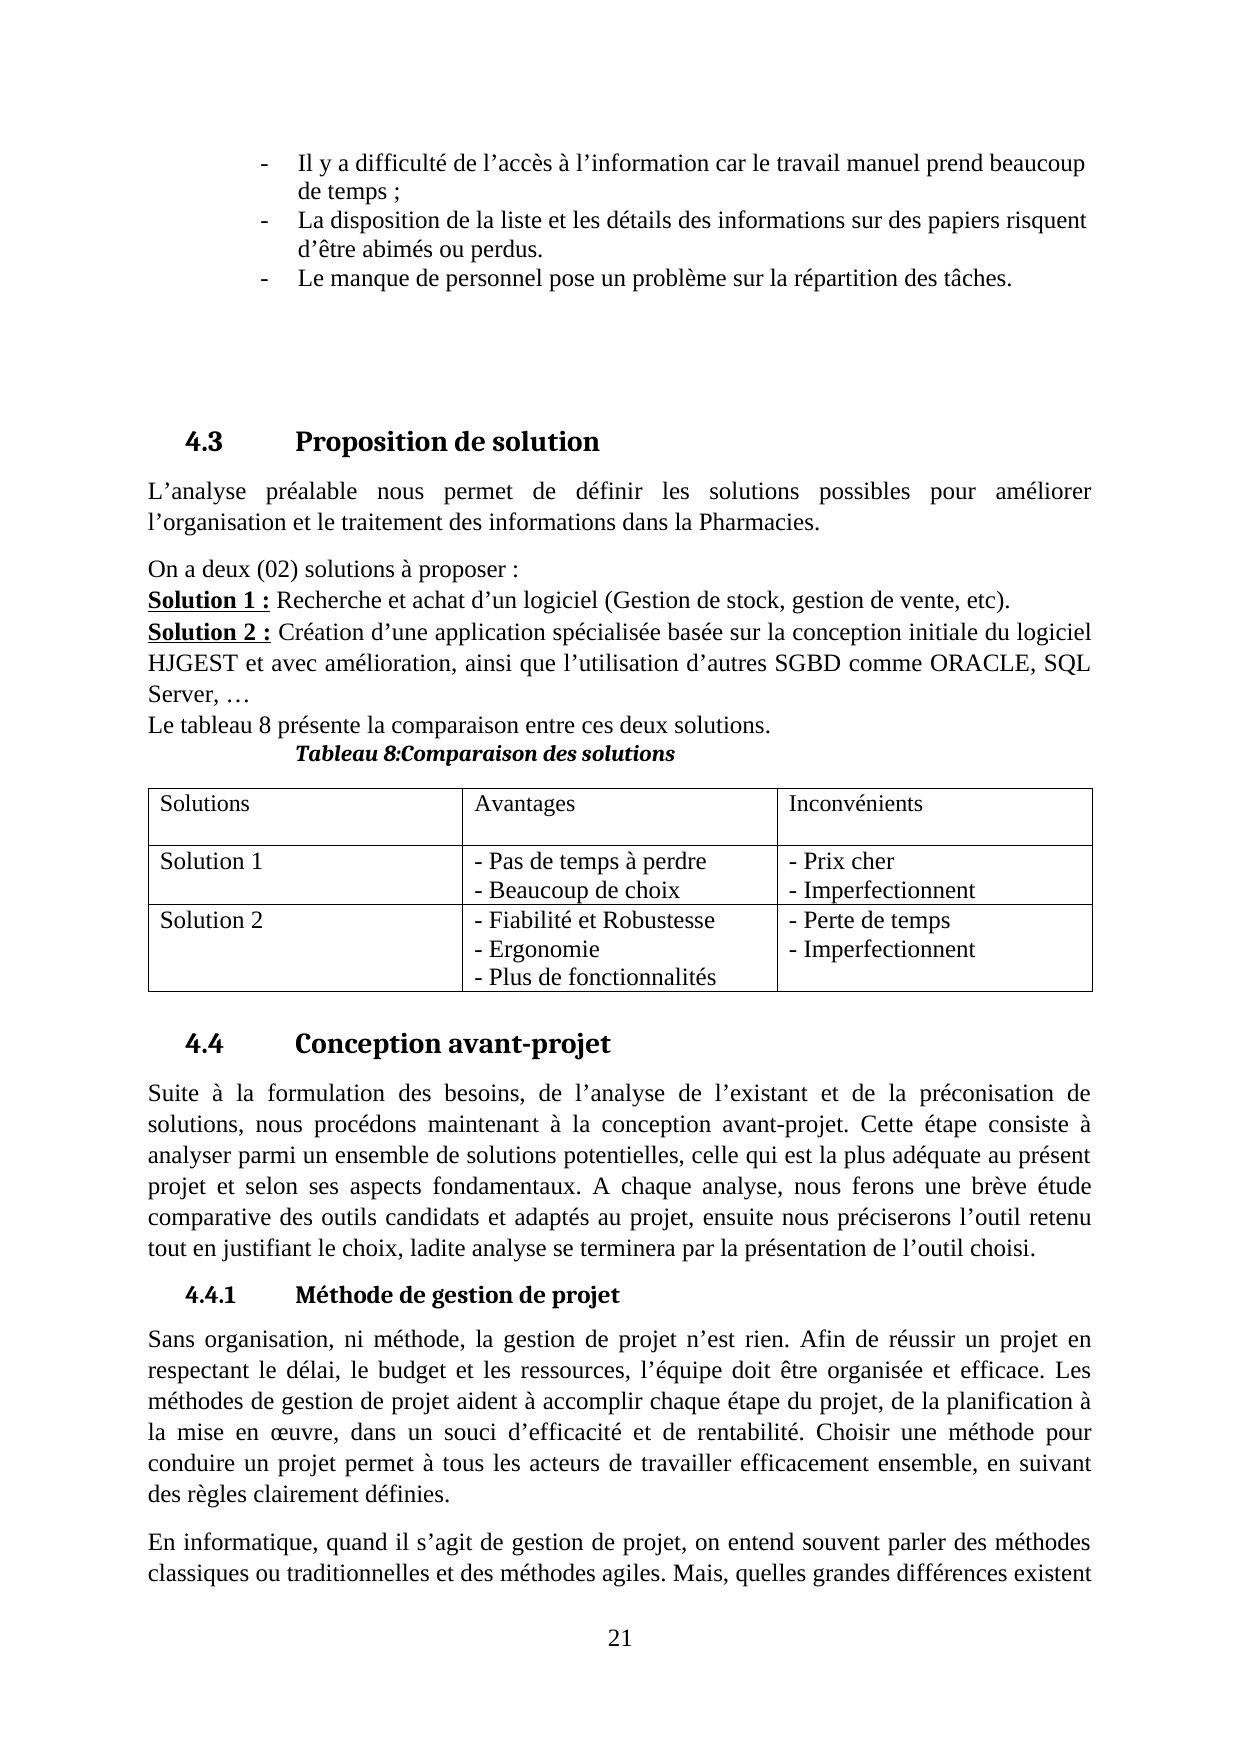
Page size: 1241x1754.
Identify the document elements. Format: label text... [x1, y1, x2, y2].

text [148, 1527, 1092, 1586]
table_header Avantages [463, 789, 777, 845]
table_cell - Prix cher - Imperfectionnent [778, 846, 1092, 904]
table_cell - Pas de temps à perdre - Beaucoup de choix [463, 846, 777, 904]
text Suite à la formulation des besoins, de l’analyse de l’existant et de la préconisation de solutions, nous procédons maintenant à la conception avant-projet. Cette étape consiste à analyser parmi un ensemble de solutions potentielles, celle qui est la plus adéquate au présent projet et selon ses aspects fondamentaux. A chaque analyse, nous ferons une brève étude comparative des outils candidats et adaptés au projet, ensuite nous préciserons l’outil retenu tout en justifiant le choix, ladite analyse se terminera par la présentation de l’outil choisi. [148, 1078, 1092, 1262]
table_cell - Perte de temps - Imperfectionnent [778, 905, 1092, 991]
list La disposition de la liste et les détails des informations sur des papiers risquent d’être abimés ou perdus. [260, 205, 1092, 263]
subtitle Méthode de gestion de projet [185, 1281, 1092, 1309]
table_cell Solution 2 [149, 905, 462, 991]
table_cell Solution 1 [149, 846, 462, 904]
text Solution 1 : Recherche et achat d’un logiciel (Gestion de stock, gestion de vente, etc). [148, 586, 1092, 614]
table_header Inconvénients [778, 789, 1092, 845]
table_cell - Fiabilité et Robustesse - Ergonomie - Plus de fonctionnalités [463, 905, 777, 991]
text Le tableau 8 présente la comparaison entre ces deux solutions. [148, 710, 1092, 738]
text Sans organisation, ni méthode, la gestion de projet n’est rien. Afin de réussir un projet en respectant le délai, le budget et les ressources, l’équipe doit être organisée et efficace. Les méthodes de gestion de projet aident à accomplir chaque étape du projet, de la planification à la mise en œuvre, dans un souci d’efficacité et de rentabilité. Choisir une méthode pour conduire un projet permet à tous les acteurs de travailler efficacement ensemble, en suivant des règles clairement définies. [148, 1324, 1092, 1508]
table_header Solutions [149, 789, 462, 845]
list Il y a difficulté de l’accès à l’information car le travail manuel prend beaucoup de temps ; [260, 148, 1092, 205]
text Solution 2 : Création d’une application spécialisée basée sur la conception initiale du logiciel HJGEST et avec amélioration, ainsi que l’utilisation d’autres SGBD comme ORACLE, SQL Server, … [148, 617, 1092, 707]
text L’analyse préalable nous permet de définir les solutions possibles pour améliorer l’organisation et le traitement des informations dans la Pharmacies. [148, 476, 1092, 536]
subtitle Proposition de solution [185, 425, 1092, 459]
list Le manque de personnel pose un problème sur la répartition des tâches. [260, 263, 1092, 291]
text Tableau 8:Comparaison des solutions [221, 741, 1092, 767]
text On a deux (02) solutions à proposer : [148, 554, 1092, 583]
subtitle Conception avant-projet [185, 1027, 1092, 1061]
